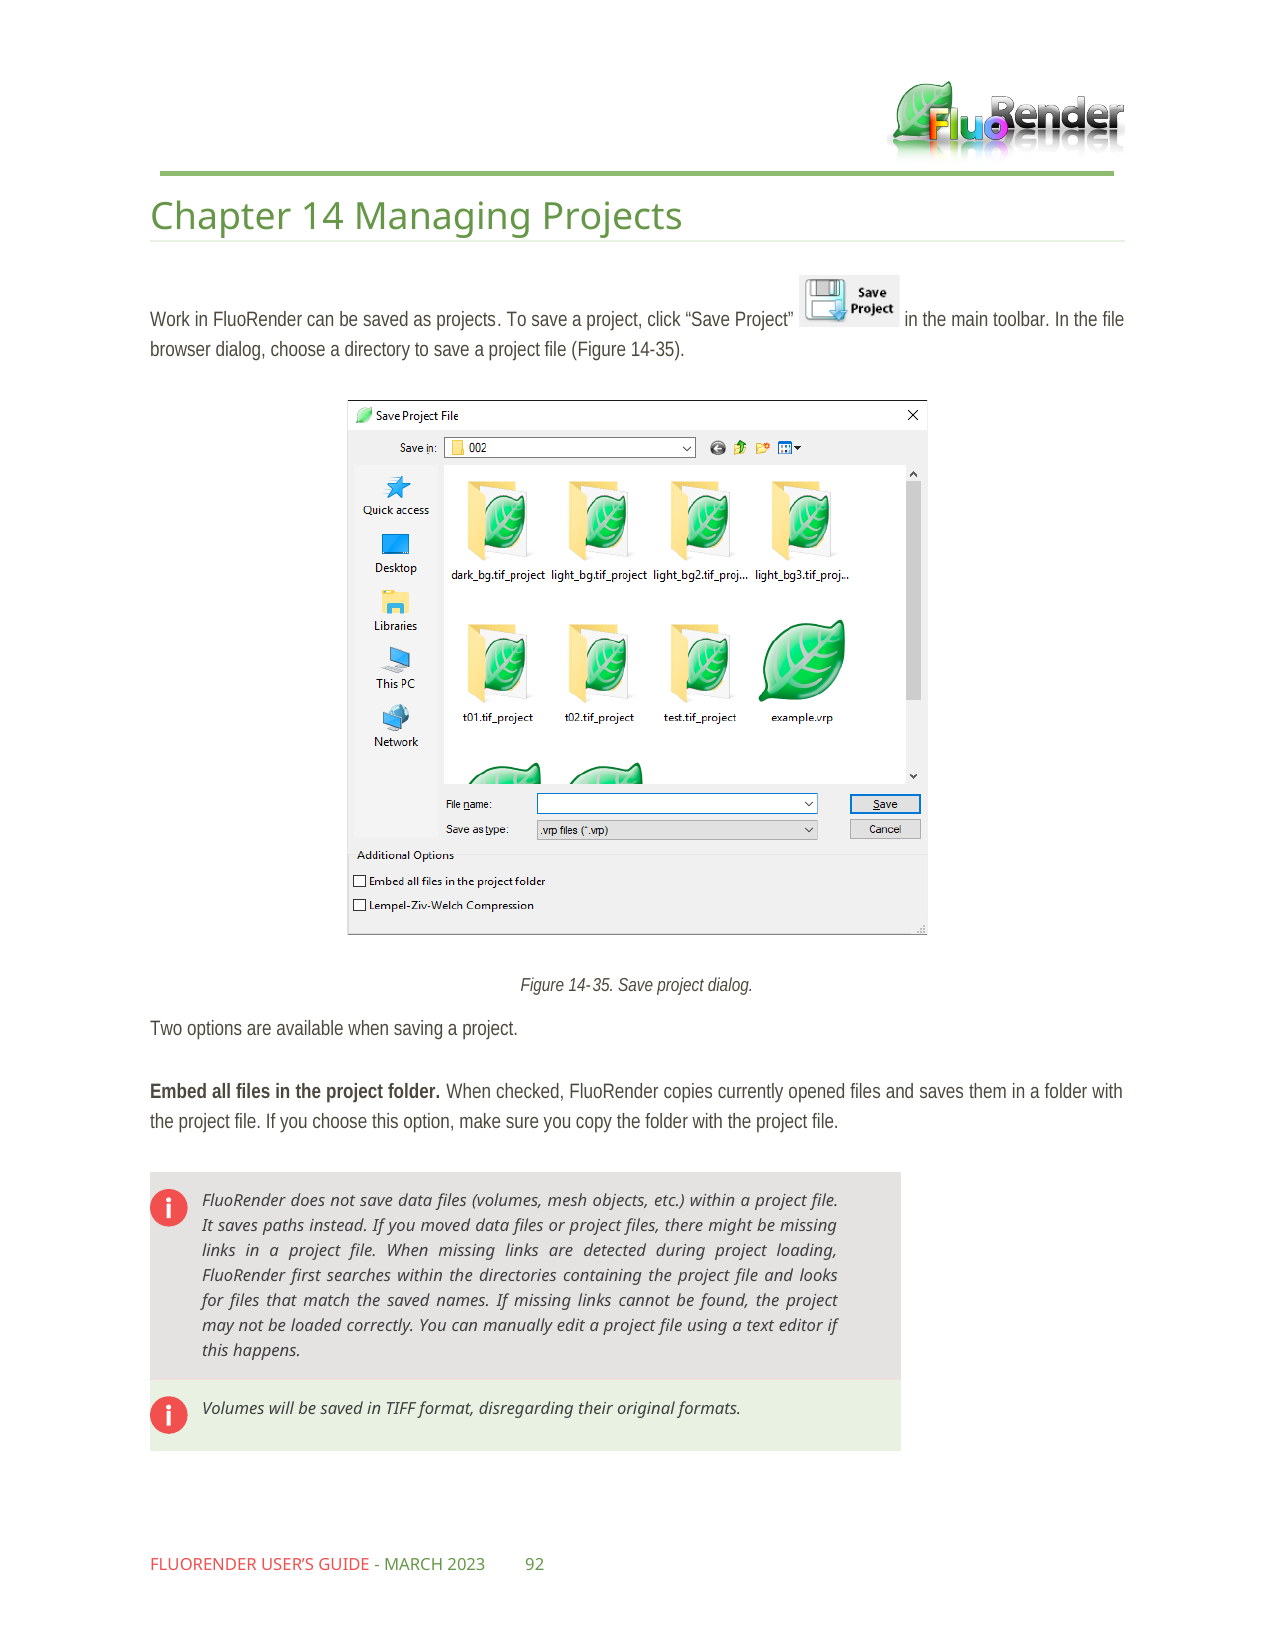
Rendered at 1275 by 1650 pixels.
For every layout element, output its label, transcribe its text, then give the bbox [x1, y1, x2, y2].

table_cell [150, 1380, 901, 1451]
picture [887, 75, 1125, 165]
picture [799, 275, 900, 327]
subtitle Managing Projects [150, 189, 1125, 240]
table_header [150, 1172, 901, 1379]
picture [347, 400, 928, 935]
text Embed all files in the project folder. When checked, FluoRender copies currently opened files and saves them in a folder with the project file. If you choose this option, make sure you copy the folder with the project file. [150, 1079, 1125, 1133]
text Two options are available when saving a project. [150, 1016, 1125, 1040]
